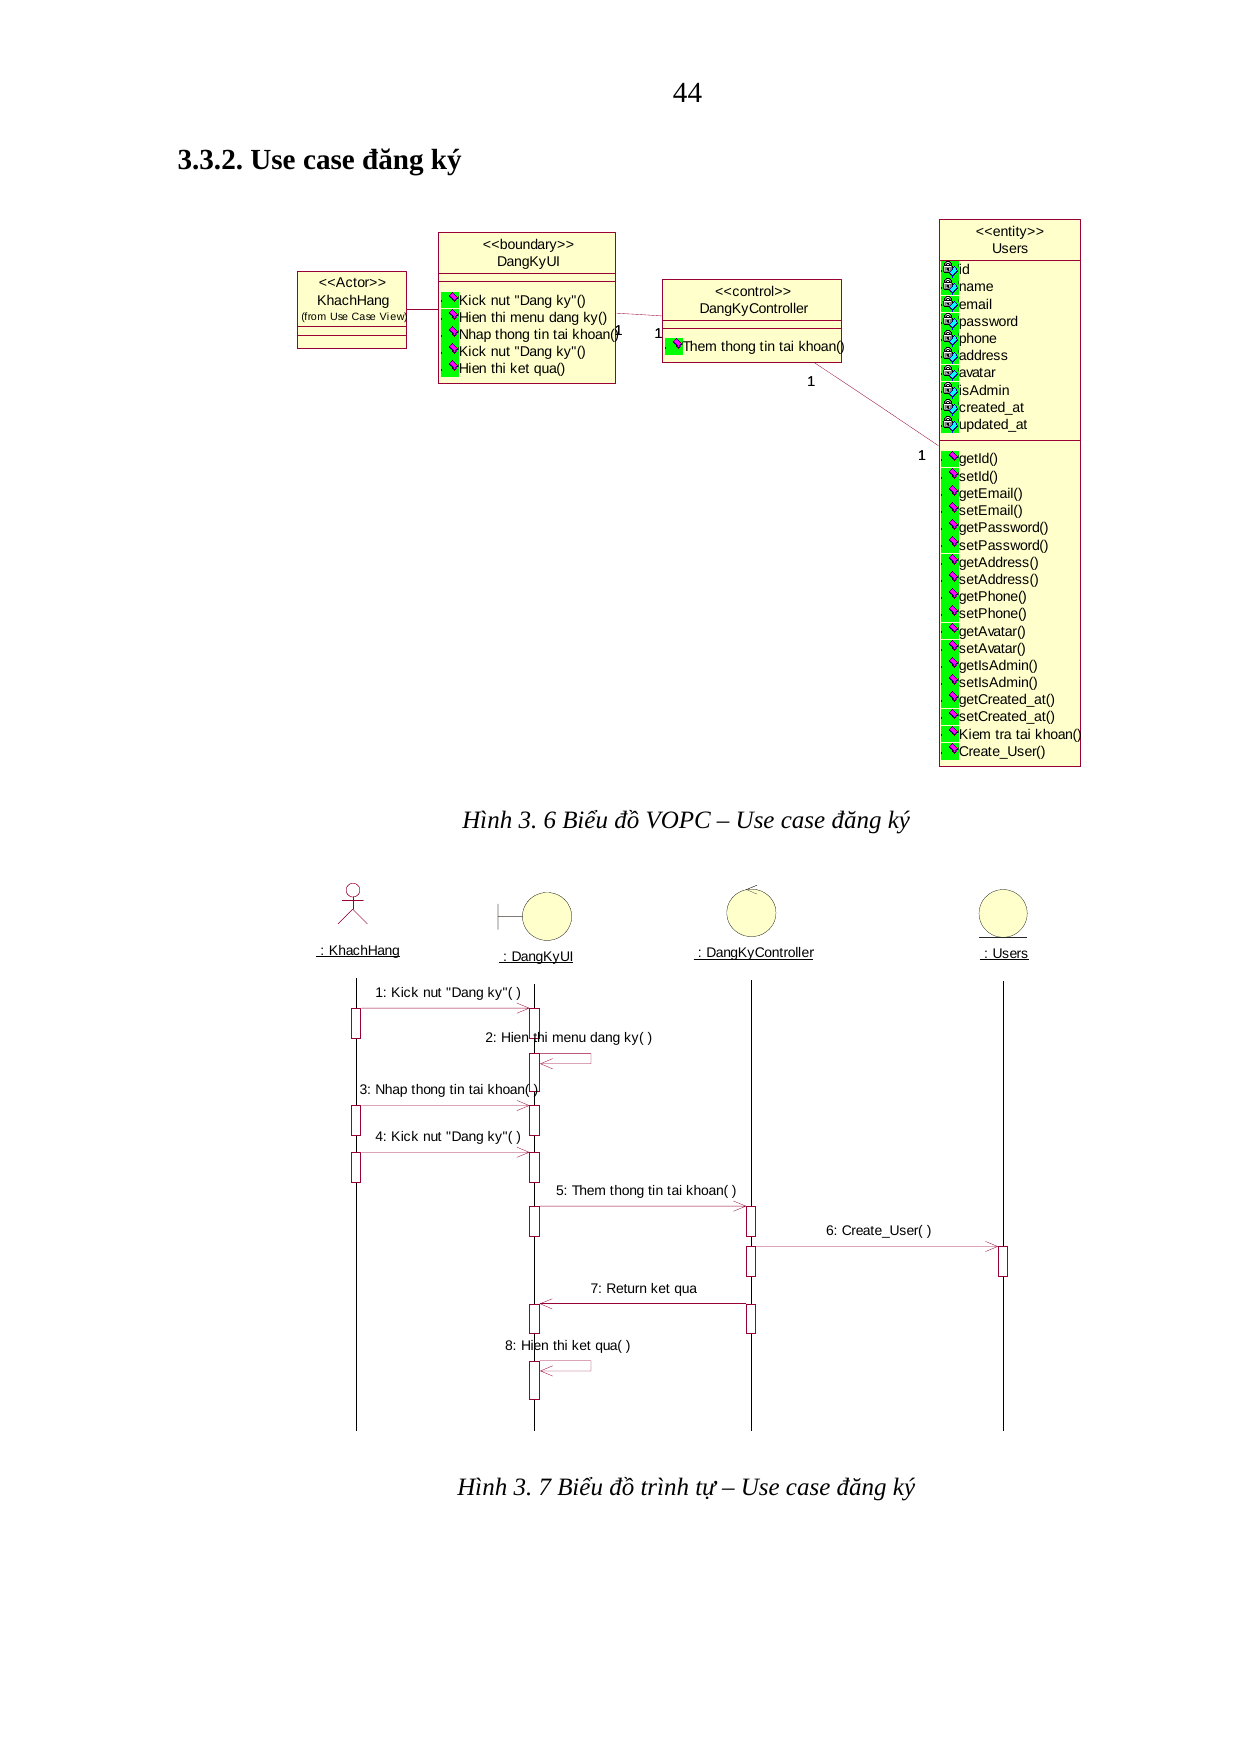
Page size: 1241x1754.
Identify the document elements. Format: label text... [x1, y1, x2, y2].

subtitle 3.3.2. Use case đăng ký [177, 142, 1122, 176]
text Hình 3. 6 Biểu đồ VOPC – Use case đăng ký [177, 805, 1122, 833]
text Hình 3. 7 Biểu đồ trình tự – Use case đăng ký [177, 1472, 1122, 1501]
